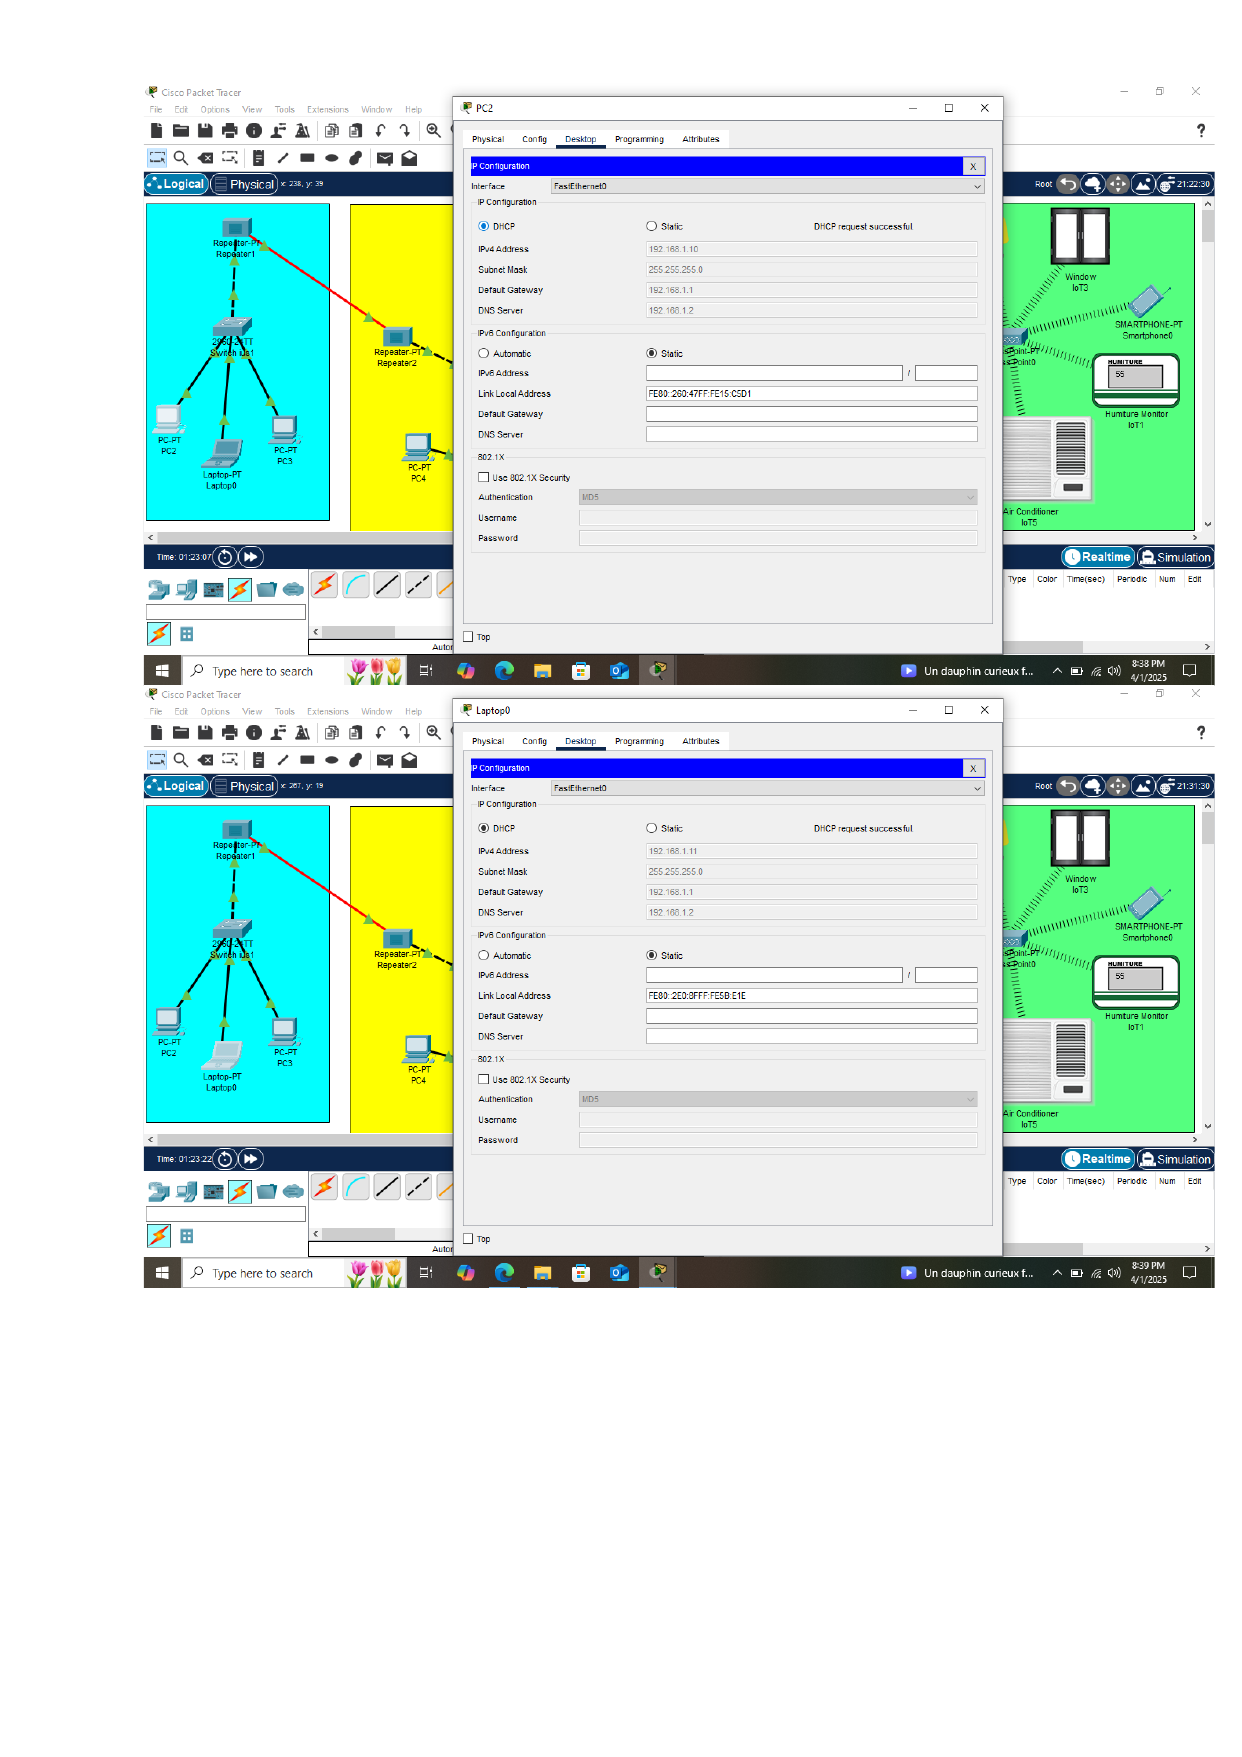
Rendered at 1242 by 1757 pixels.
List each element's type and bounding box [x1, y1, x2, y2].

picture [196, 180, 203, 187]
picture [180, 784, 187, 791]
picture [196, 782, 203, 789]
picture [143, 83, 1215, 1288]
picture [180, 182, 187, 189]
